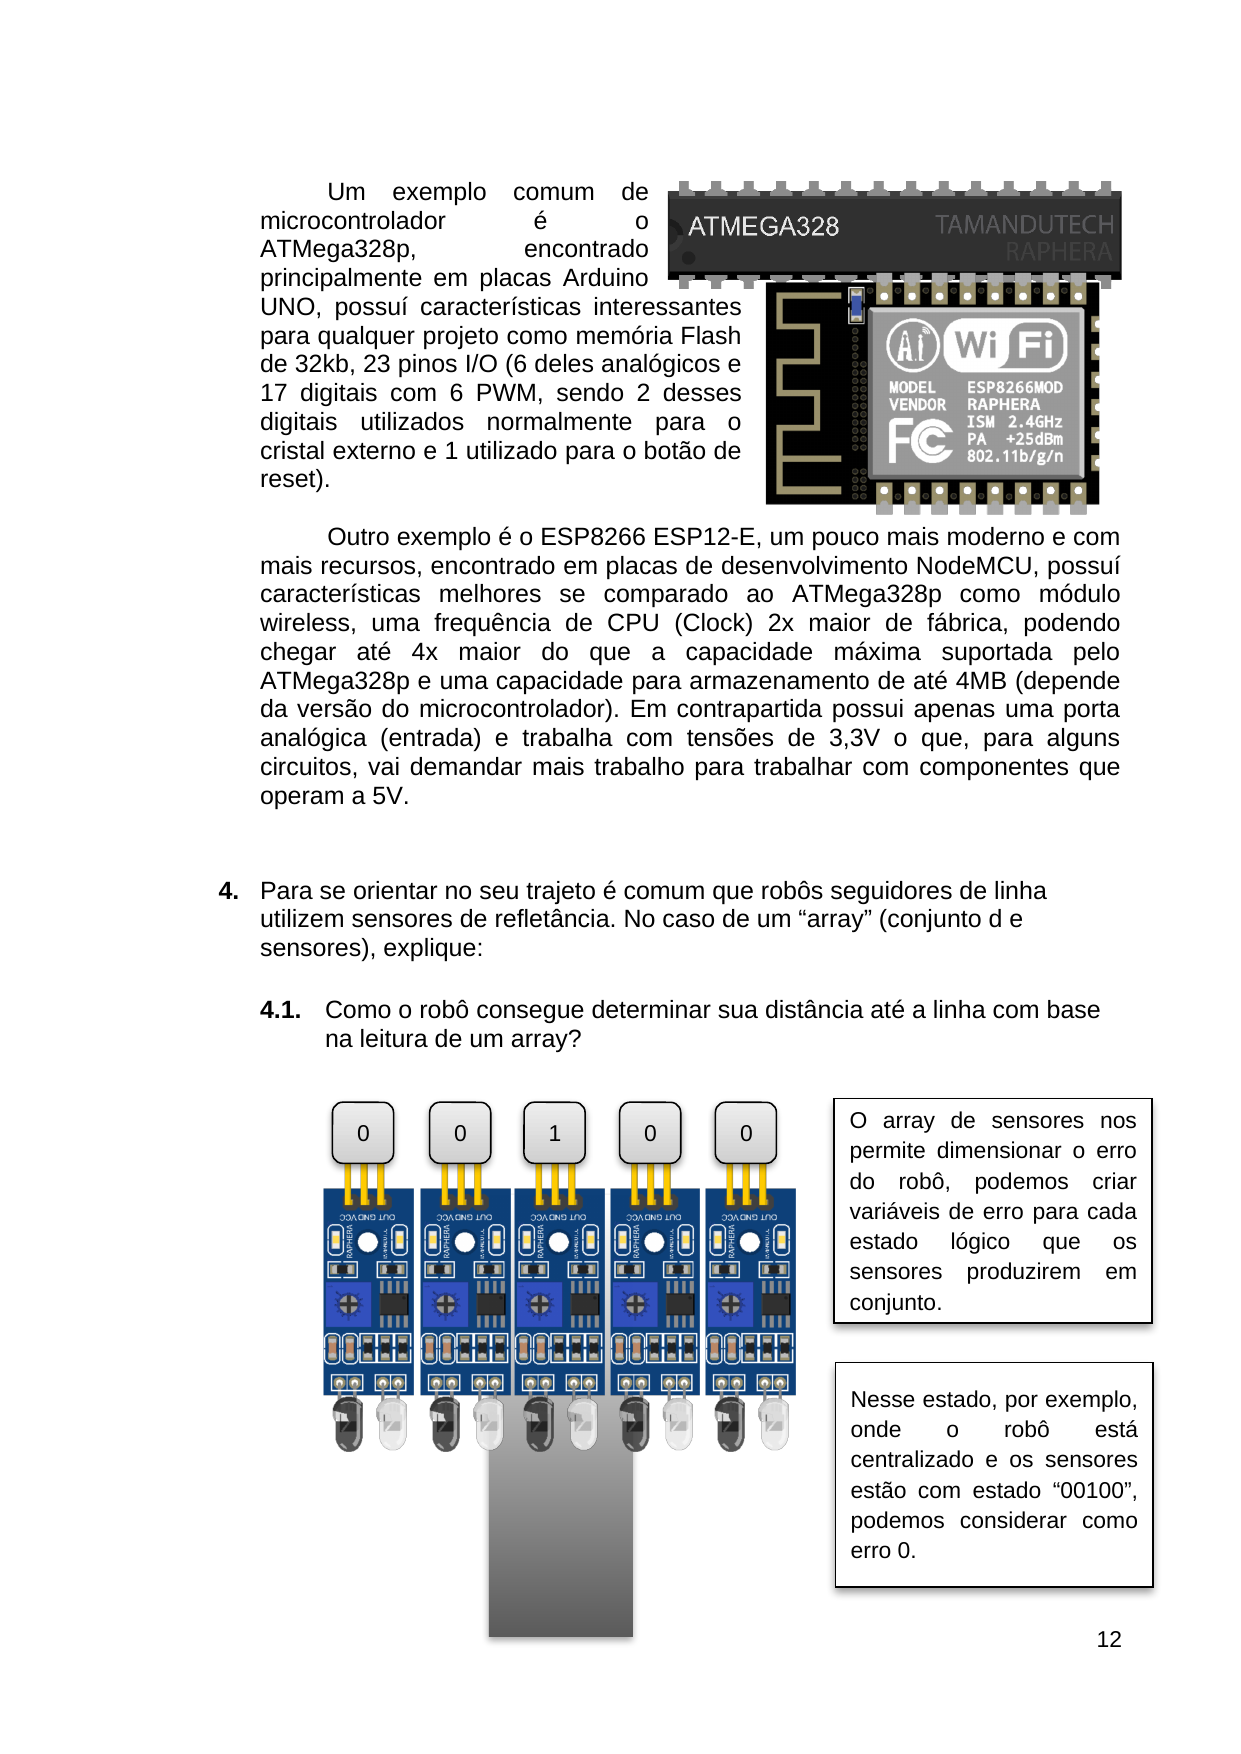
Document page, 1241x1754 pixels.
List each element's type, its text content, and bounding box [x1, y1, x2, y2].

picture [706, 1162, 795, 1451]
picture [667, 181, 1122, 520]
picture [324, 1162, 413, 1451]
picture [611, 1162, 699, 1451]
picture [421, 1162, 510, 1451]
text Outro exemplo é o ESP8266 ESP12-E, um pouco mais moderno e com mais recursos, encontrado em placas de desenvolvimento NodeMCU, possuí características melhores se comparado ao ATMega328p como módulo wireless, uma frequência de CPU (Clock) 2x maior de fábrica, podendo chegar até 4x maior do que a capacidade máxima suportada pelo ATMega328p e uma capacidade para armazenamento de até 4MB (depende da versão do microcontrolador). Em contrapartida possui apenas uma porta analógica (entrada) e trabalha com tensões de 3,3V o que, para alguns circuitos, vai demandar mais trabalho para trabalhar com componentes que operam a 5V. [260, 522, 1122, 809]
subtitle Como o robô consegue determinar sua distância até a linha com base na leitura de um array? [260, 995, 1122, 1053]
subtitle Para se orientar no seu trajeto é comum que robôs seguidores de linha utilizem sensores de refletância. No caso de um “array” (conjunto d e sensores), explique: [218, 876, 1122, 962]
picture [515, 1162, 604, 1451]
